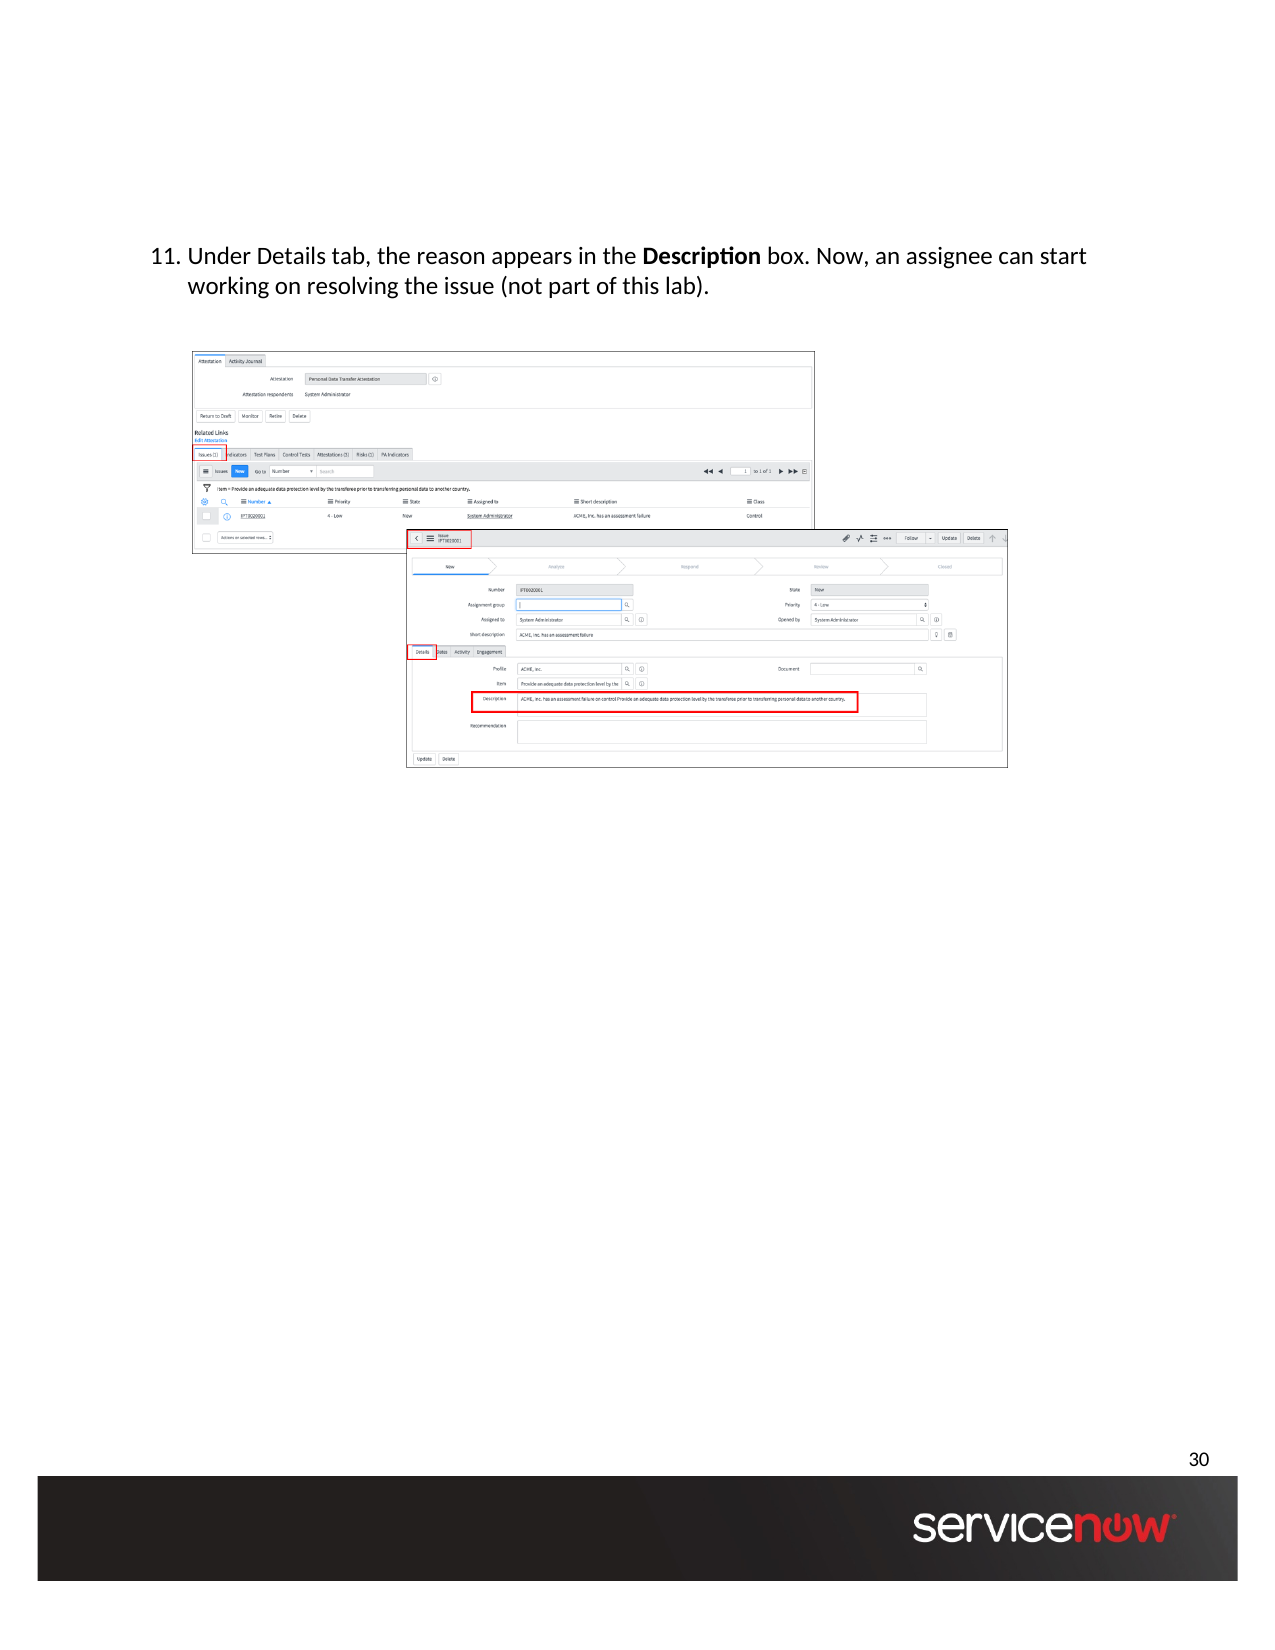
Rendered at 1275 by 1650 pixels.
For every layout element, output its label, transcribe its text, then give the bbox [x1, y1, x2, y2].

picture [37, 1476, 1238, 1581]
picture [187, 346, 1013, 773]
